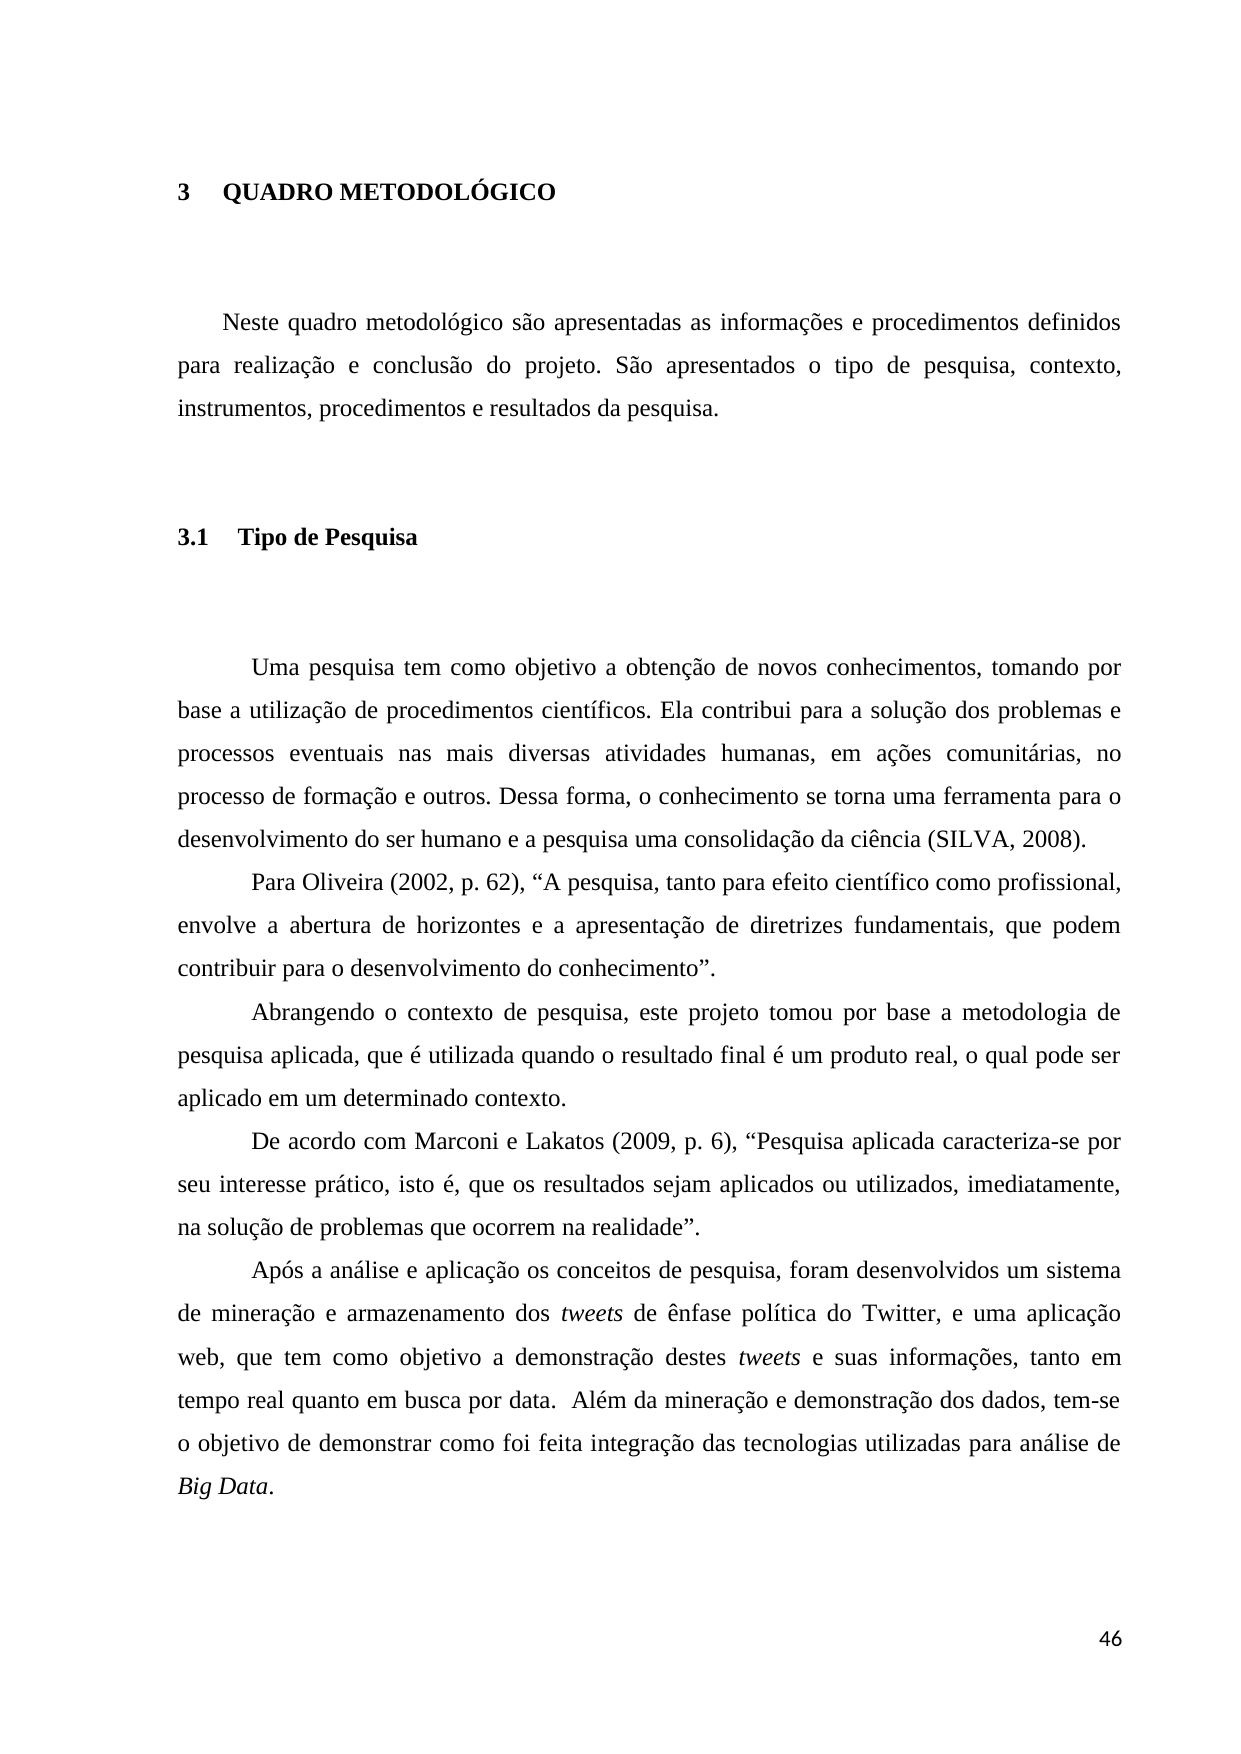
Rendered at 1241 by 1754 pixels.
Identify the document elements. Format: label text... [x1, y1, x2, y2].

text Abrangendo o contexto de pesquisa, este projeto tomou por base a metodologia de pesquisa aplicada, que é utilizada quando o resultado final é um produto real, o qual pode ser aplicado em um determinado contexto. [177, 997, 1122, 1112]
text Após a análise e aplicação os conceitos de pesquisa, foram desenvolvidos um sistema de mineração e armazenamento dos tweets de ênfase política do Twitter, e uma aplicação web, que tem como objetivo a demonstração destes tweets e suas informações, tanto em tempo real quanto em busca por data. Além da mineração e demonstração dos dados, tem-se o objetivo de demonstrar como foi feita integração das tecnologias utilizadas para análise de Big Data. [177, 1255, 1122, 1500]
subtitle QUADRO METODOLÓGICO [177, 177, 1122, 206]
text Para Oliveira (2002, p. 62), “A pesquisa, tanto para efeito científico como profissional, envolve a abertura de horizontes e a apresentação de diretrizes fundamentais, que podem contribuir para o desenvolvimento do conhecimento”. [177, 867, 1122, 982]
text Uma pesquisa tem como objetivo a obtenção de novos conhecimentos, tomando por base a utilização de procedimentos científicos. Ela contribui para a solução dos problemas e processos eventuais nas mais diversas atividades humanas, em ações comunitárias, no processo de formação e outros. Dessa forma, o conhecimento se torna uma ferramenta para o desenvolvimento do ser humano e a pesquisa uma consolidação da ciência (SILVA, 2008). [177, 652, 1122, 853]
text De acordo com Marconi e Lakatos (2009, p. 6), “Pesquisa aplicada caracteriza-se por seu interesse prático, isto é, que os resultados sejam aplicados ou utilizados, imediatamente, na solução de problemas que ocorrem na realidade”. [177, 1126, 1122, 1241]
text Neste quadro metodológico são apresentadas as informações e procedimentos definidos para realização e conclusão do projeto. São apresentados o tipo de pesquisa, contexto, instrumentos, procedimentos e resultados da pesquisa. [177, 307, 1122, 422]
subtitle Tipo de Pesquisa [177, 522, 1122, 551]
